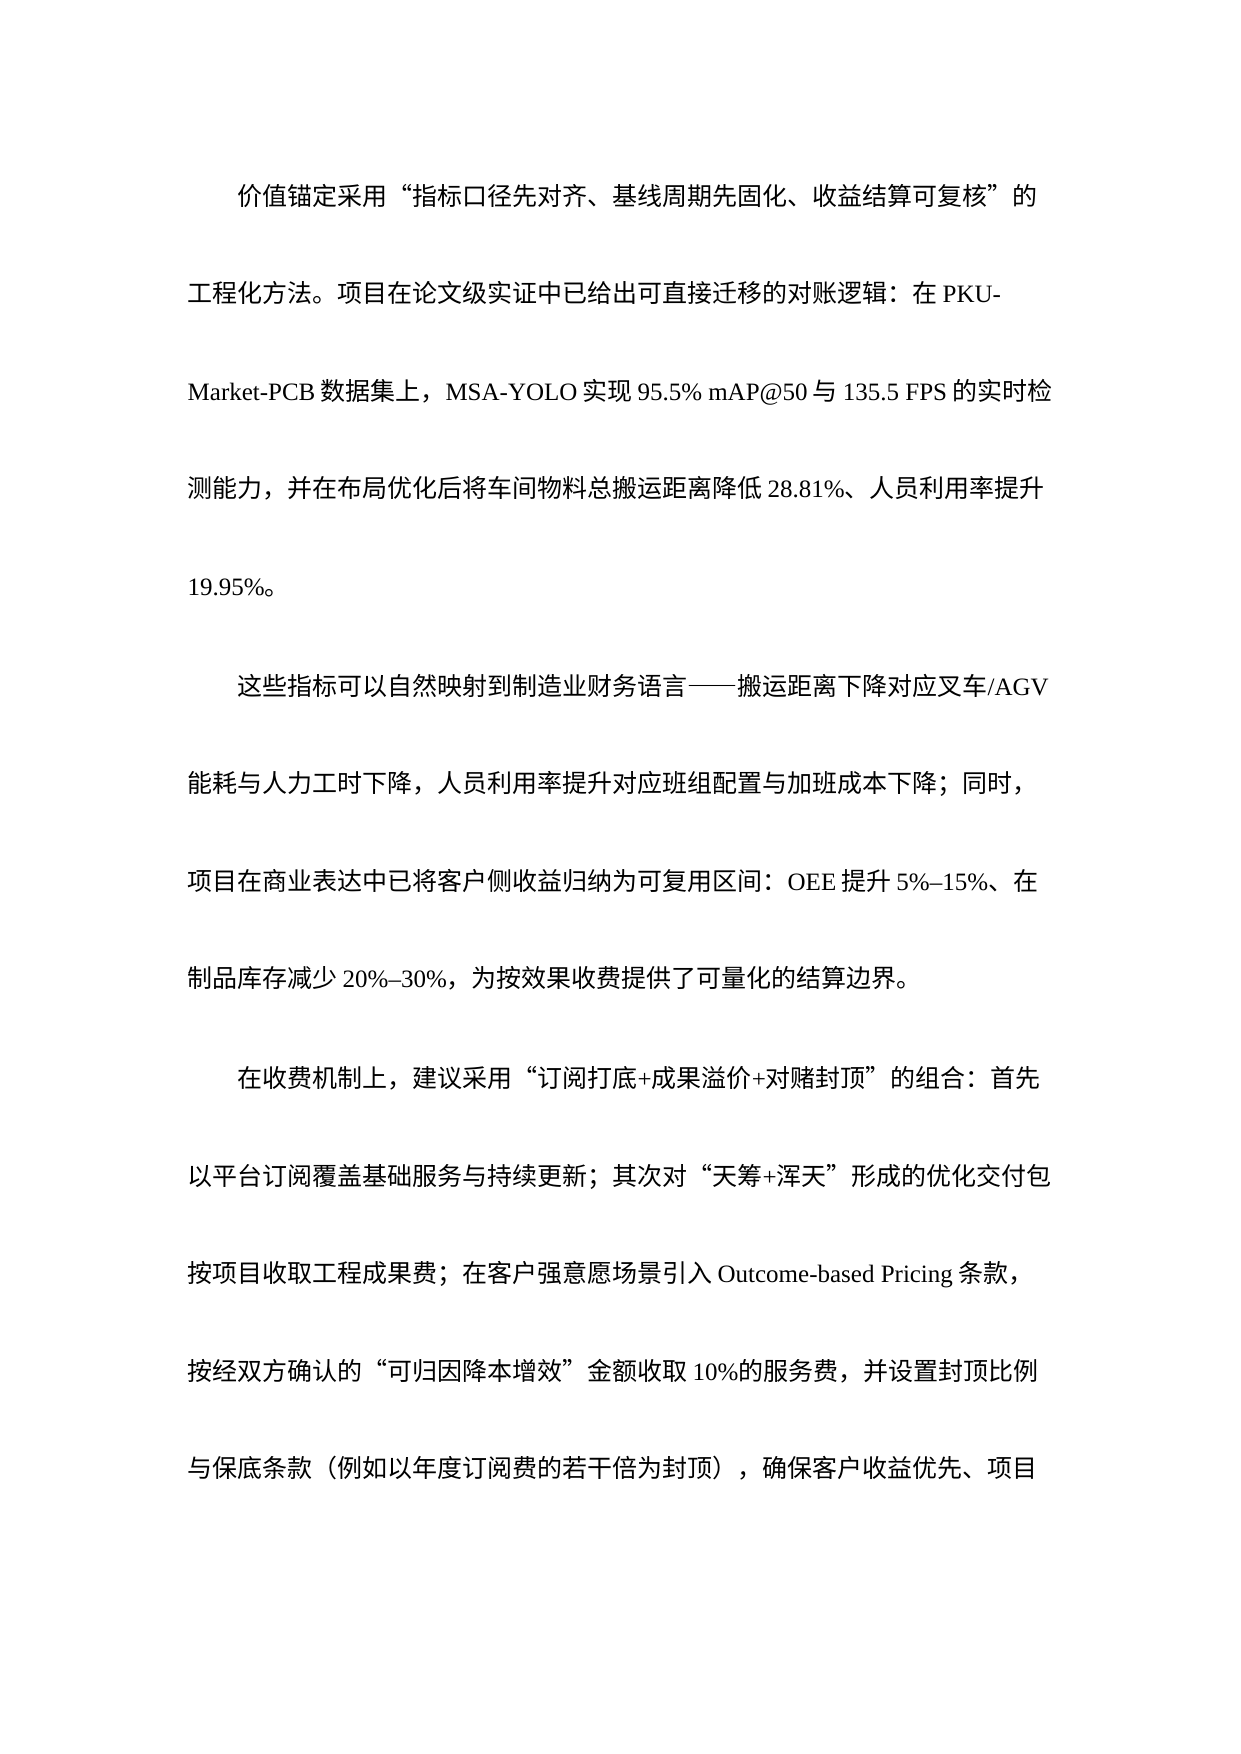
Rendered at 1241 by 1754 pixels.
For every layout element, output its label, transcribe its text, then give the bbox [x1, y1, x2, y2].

text 这些指标可以自然映射到制造业财务语言——搬运距离下降对应叉车/AGV能耗与人力工时下降，人员利用率提升对应班组配置与加班成本下降；同时，项目在商业表达中已将客户侧收益归纳为可复用区间：OEE提升5%–15%、在制品库存减少20%–30%，为按效果收费提供了可量化的结算边界。 [187, 652, 1053, 1009]
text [187, 1044, 1053, 1499]
text 价值锚定采用“指标口径先对齐、基线周期先固化、收益结算可复核”的工程化方法。项目在论文级实证中已给出可直接迁移的对账逻辑：在PKU-Market-PCB数据集上，MSA-YOLO实现95.5% mAP@50与135.5 FPS的实时检测能力，并在布局优化后将车间物料总搬运距离降低28.81%、人员利用率提升19.95%。 [187, 162, 1053, 617]
